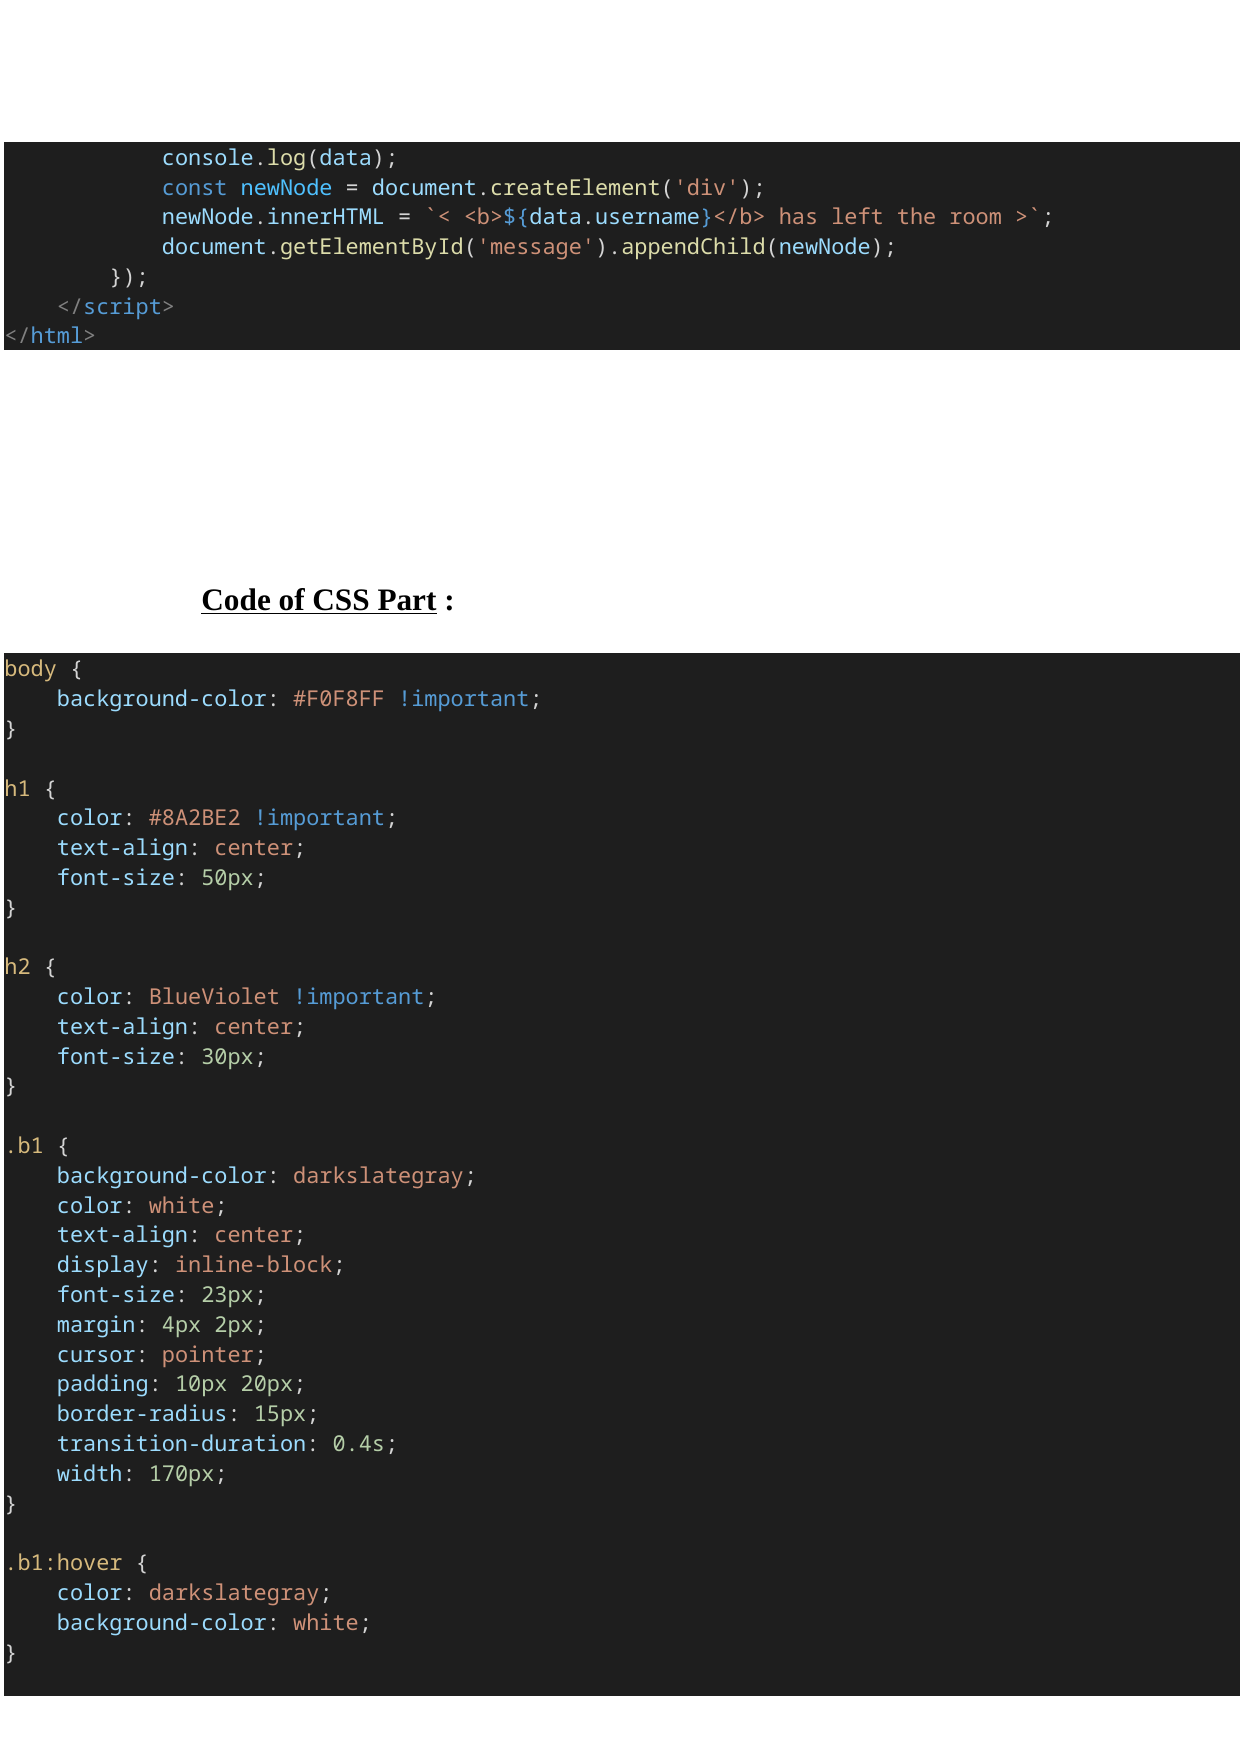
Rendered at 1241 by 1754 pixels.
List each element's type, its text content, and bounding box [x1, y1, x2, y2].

text font-size: 23px; [4, 1279, 1240, 1309]
text background-color: white; [4, 1607, 1240, 1636]
text h2 { [4, 951, 1240, 981]
text .b1 { [4, 1130, 1240, 1160]
text width: 170px; [4, 1458, 1240, 1487]
text body { [4, 653, 1240, 683]
text display: inline-block; [4, 1249, 1240, 1279]
text margin: 4px 2px; [4, 1309, 1240, 1338]
text </html> [4, 320, 1240, 350]
text } [4, 892, 1240, 921]
text </script> [4, 291, 1240, 320]
text h1 { [4, 772, 1240, 802]
text text-align: center; [4, 1011, 1240, 1041]
text } [4, 1070, 1240, 1100]
text color: #8A2BE2 !important; [4, 802, 1240, 832]
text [4, 231, 1240, 261]
text background-color: darkslategray; [4, 1160, 1240, 1189]
text newNode.innerHTML = `< <b>${data.username}</b> has left the room >`; [4, 201, 1240, 231]
text cursor: pointer; [4, 1338, 1240, 1368]
text .b1:hover { [4, 1547, 1240, 1577]
text text-align: center; [4, 1219, 1240, 1249]
text console.log(data); [4, 142, 1240, 171]
text text-align: center; [4, 832, 1240, 862]
text background-color: #F0F8FF !important; [4, 683, 1240, 713]
text color: white; [4, 1189, 1240, 1219]
text } [4, 1487, 1240, 1517]
text font-size: 30px; [4, 1041, 1240, 1070]
text color: BlueViolet !important; [4, 981, 1240, 1011]
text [4, 171, 1240, 201]
text }); [4, 261, 1240, 291]
text font-size: 50px; [4, 862, 1240, 892]
text color: darkslategray; [4, 1577, 1240, 1607]
text Code of CSS Part : [201, 581, 1087, 617]
text padding: 10px 20px; [4, 1368, 1240, 1398]
text } [4, 713, 1240, 743]
text } [4, 1636, 1240, 1666]
text transition-duration: 0.4s; [4, 1428, 1240, 1458]
text border-radius: 15px; [4, 1398, 1240, 1428]
